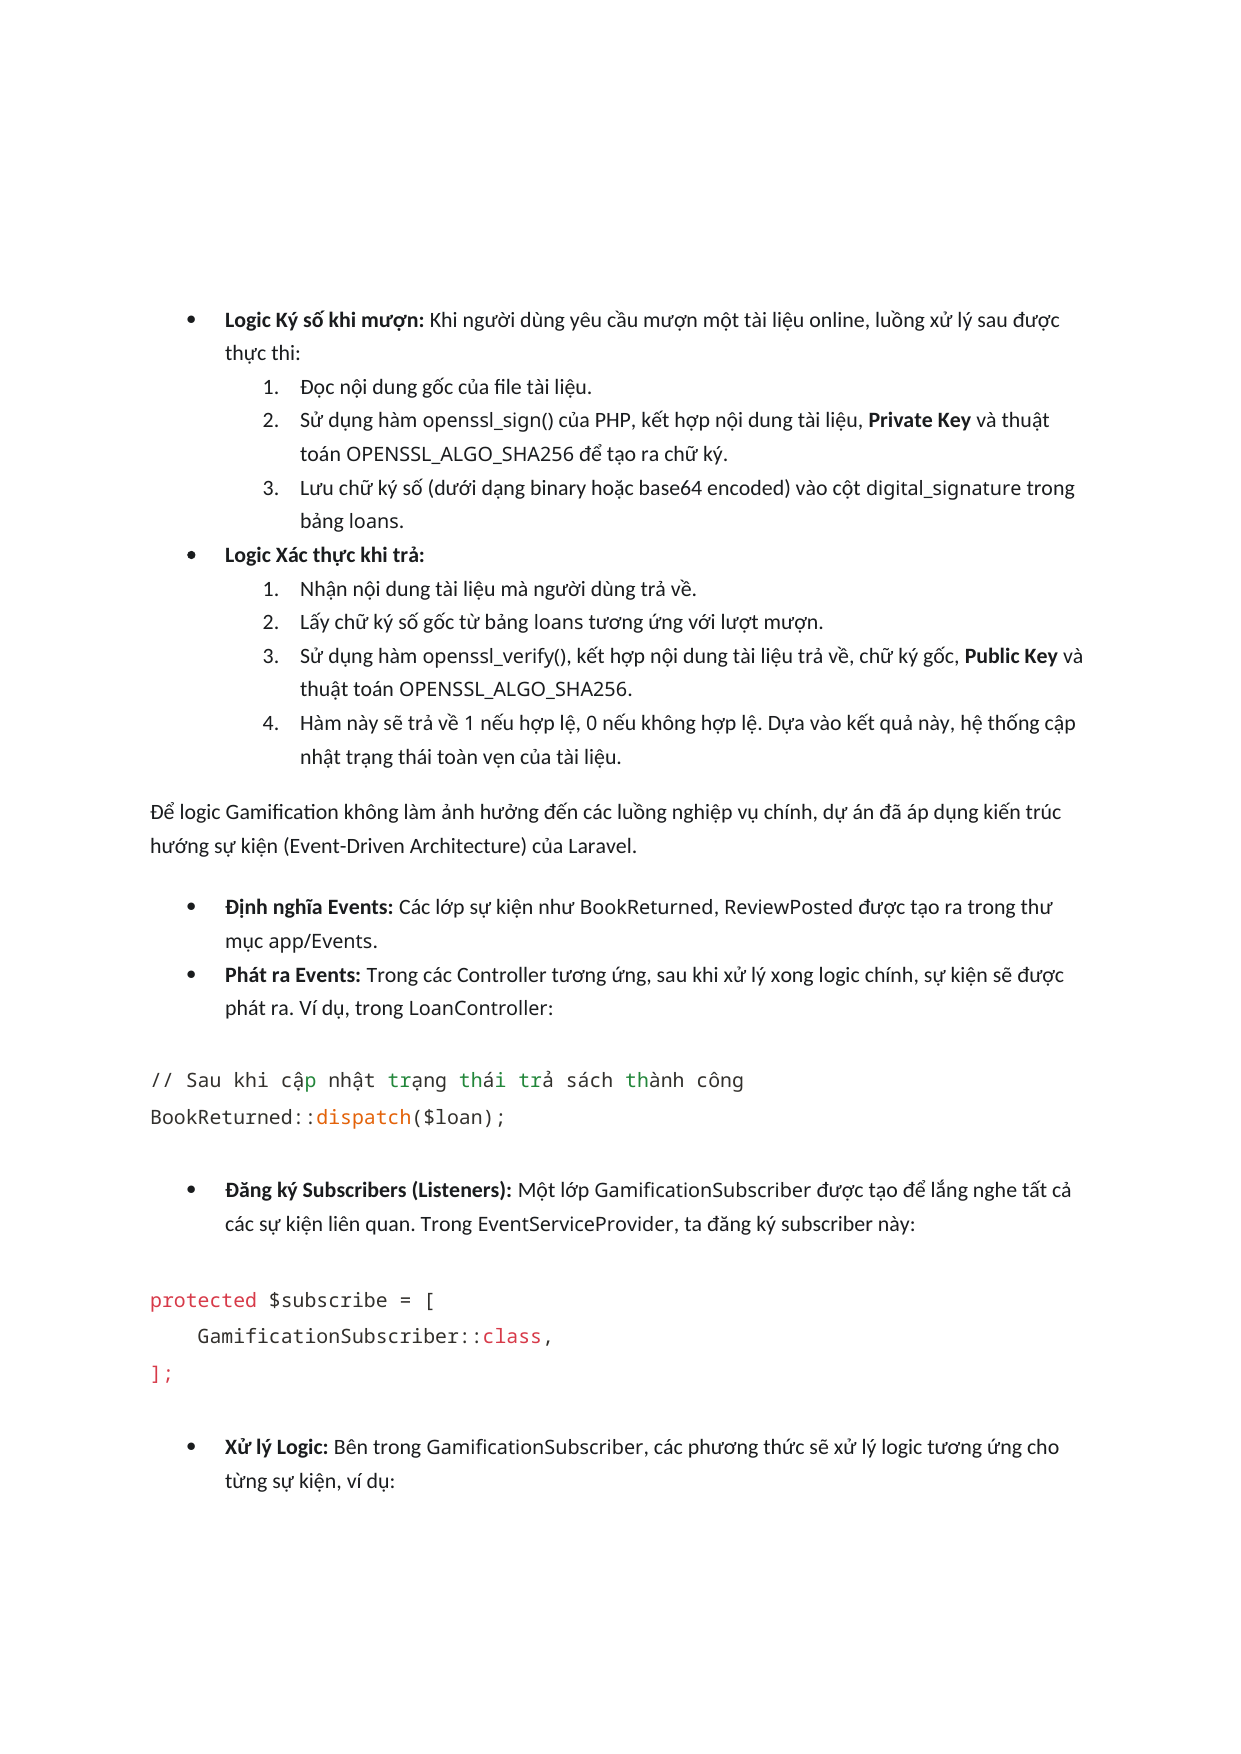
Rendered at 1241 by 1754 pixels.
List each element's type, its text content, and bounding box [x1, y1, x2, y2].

list Phát ra Events: Trong các Controller tương ứng, sau khi xử lý xong logic chính, sự kiện sẽ được phát ra. Ví dụ, trong LoanController: [187, 961, 1090, 1021]
list Sử dụng hàm openssl_verify(), kết hợp nội dung tài liệu trả về, chữ ký gốc, Public Key và thuật toán OPENSSL_ALGO_SHA256. [262, 642, 1090, 703]
list Định nghĩa Events: Các lớp sự kiện như BookReturned, ReviewPosted được tạo ra trong thư mục app/Events. [187, 893, 1090, 954]
list Đọc nội dung gốc của file tài liệu. [262, 373, 1090, 399]
list Xử lý Logic: Bên trong GamificationSubscriber, các phương thức sẽ xử lý logic tương ứng cho từng sự kiện, ví dụ: [187, 1433, 1090, 1494]
list Nhận nội dung tài liệu mà người dùng trả về. [262, 575, 1090, 601]
list Hàm này sẽ trả về 1 nếu hợp lệ, 0 nếu không hợp lệ. Dựa vào kết quả này, hệ thống cập nhật trạng thái toàn vẹn của tài liệu. [262, 709, 1090, 770]
list Lấy chữ ký số gốc từ bảng loans tương ứng với lượt mượn. [262, 608, 1090, 635]
list Đăng ký Subscribers (Listeners): Một lớp GamificationSubscriber được tạo để lắng nghe tất cả các sự kiện liên quan. Trong EventServiceProvider, ta đăng ký subscriber này: [187, 1177, 1090, 1237]
list Sử dụng hàm openssl_sign() của PHP, kết hợp nội dung tài liệu, Private Key và thuật toán OPENSSL_ALGO_SHA256 để tạo ra chữ ký. [262, 406, 1090, 467]
text protected $subscribe = [ GamificationSubscriber::class, ]; [150, 1286, 1090, 1387]
list Lưu chữ ký số (dưới dạng binary hoặc base64 encoded) vào cột digital_signature trong bảng loans. [262, 474, 1090, 534]
text // Sau khi cập nhật trạng thái trả sách thành công BookReturned::dispatch($loan); [150, 1066, 1090, 1130]
list Logic Xác thực khi trả: [187, 541, 1090, 568]
text Để logic Gamification không làm ảnh hưởng đến các luồng nghiệp vụ chính, dự án đã áp dụng kiến trúc hướng sự kiện (Event-Driven Architecture) của Laravel. [150, 798, 1090, 858]
list Logic Ký số khi mượn: Khi người dùng yêu cầu mượn một tài liệu online, luồng xử lý sau được thực thi: [187, 306, 1090, 366]
